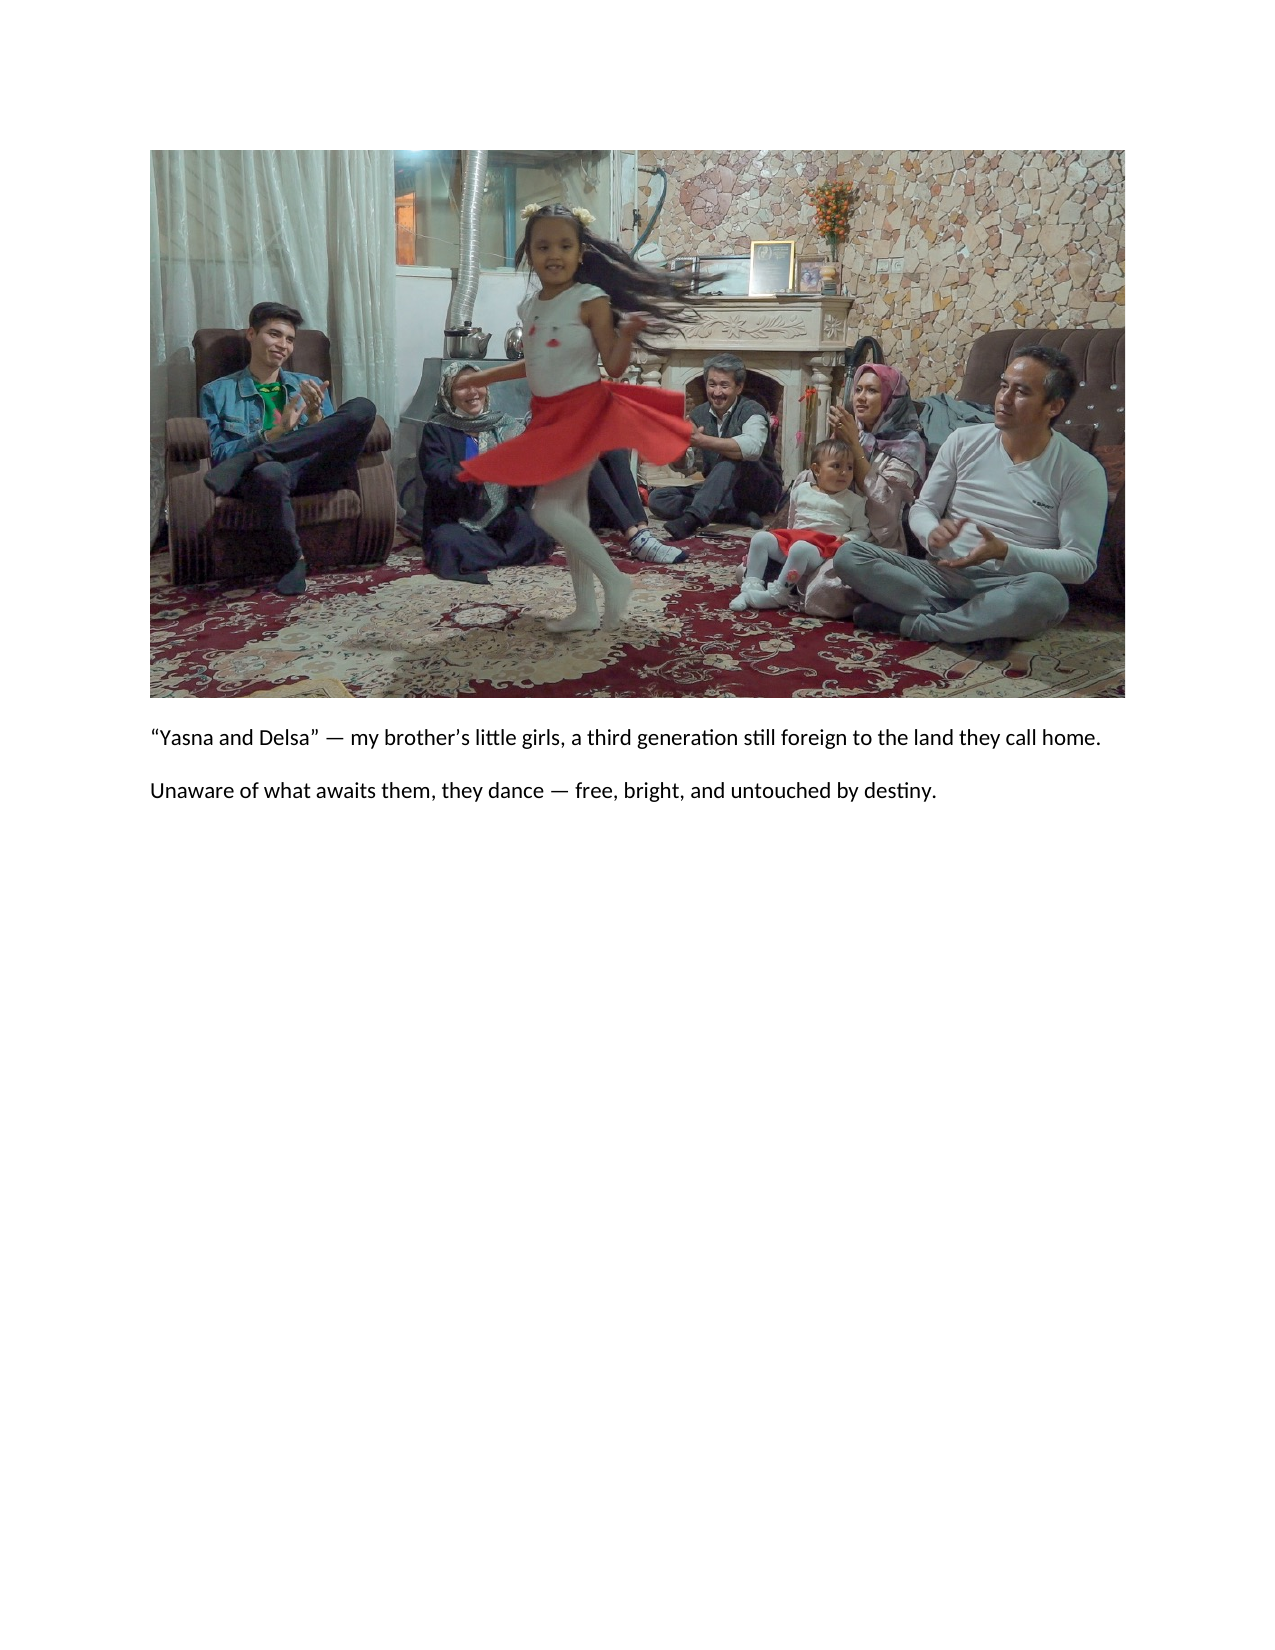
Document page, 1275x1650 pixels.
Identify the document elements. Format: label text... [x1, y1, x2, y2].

picture [150, 150, 1125, 698]
text Unaware of what awaits them, they dance — free, bright, and untouched by destiny. [150, 776, 1125, 804]
text “Yasna and Delsa” — my brother’s little girls, a third generation still foreign to the land they call home. [150, 723, 1125, 751]
